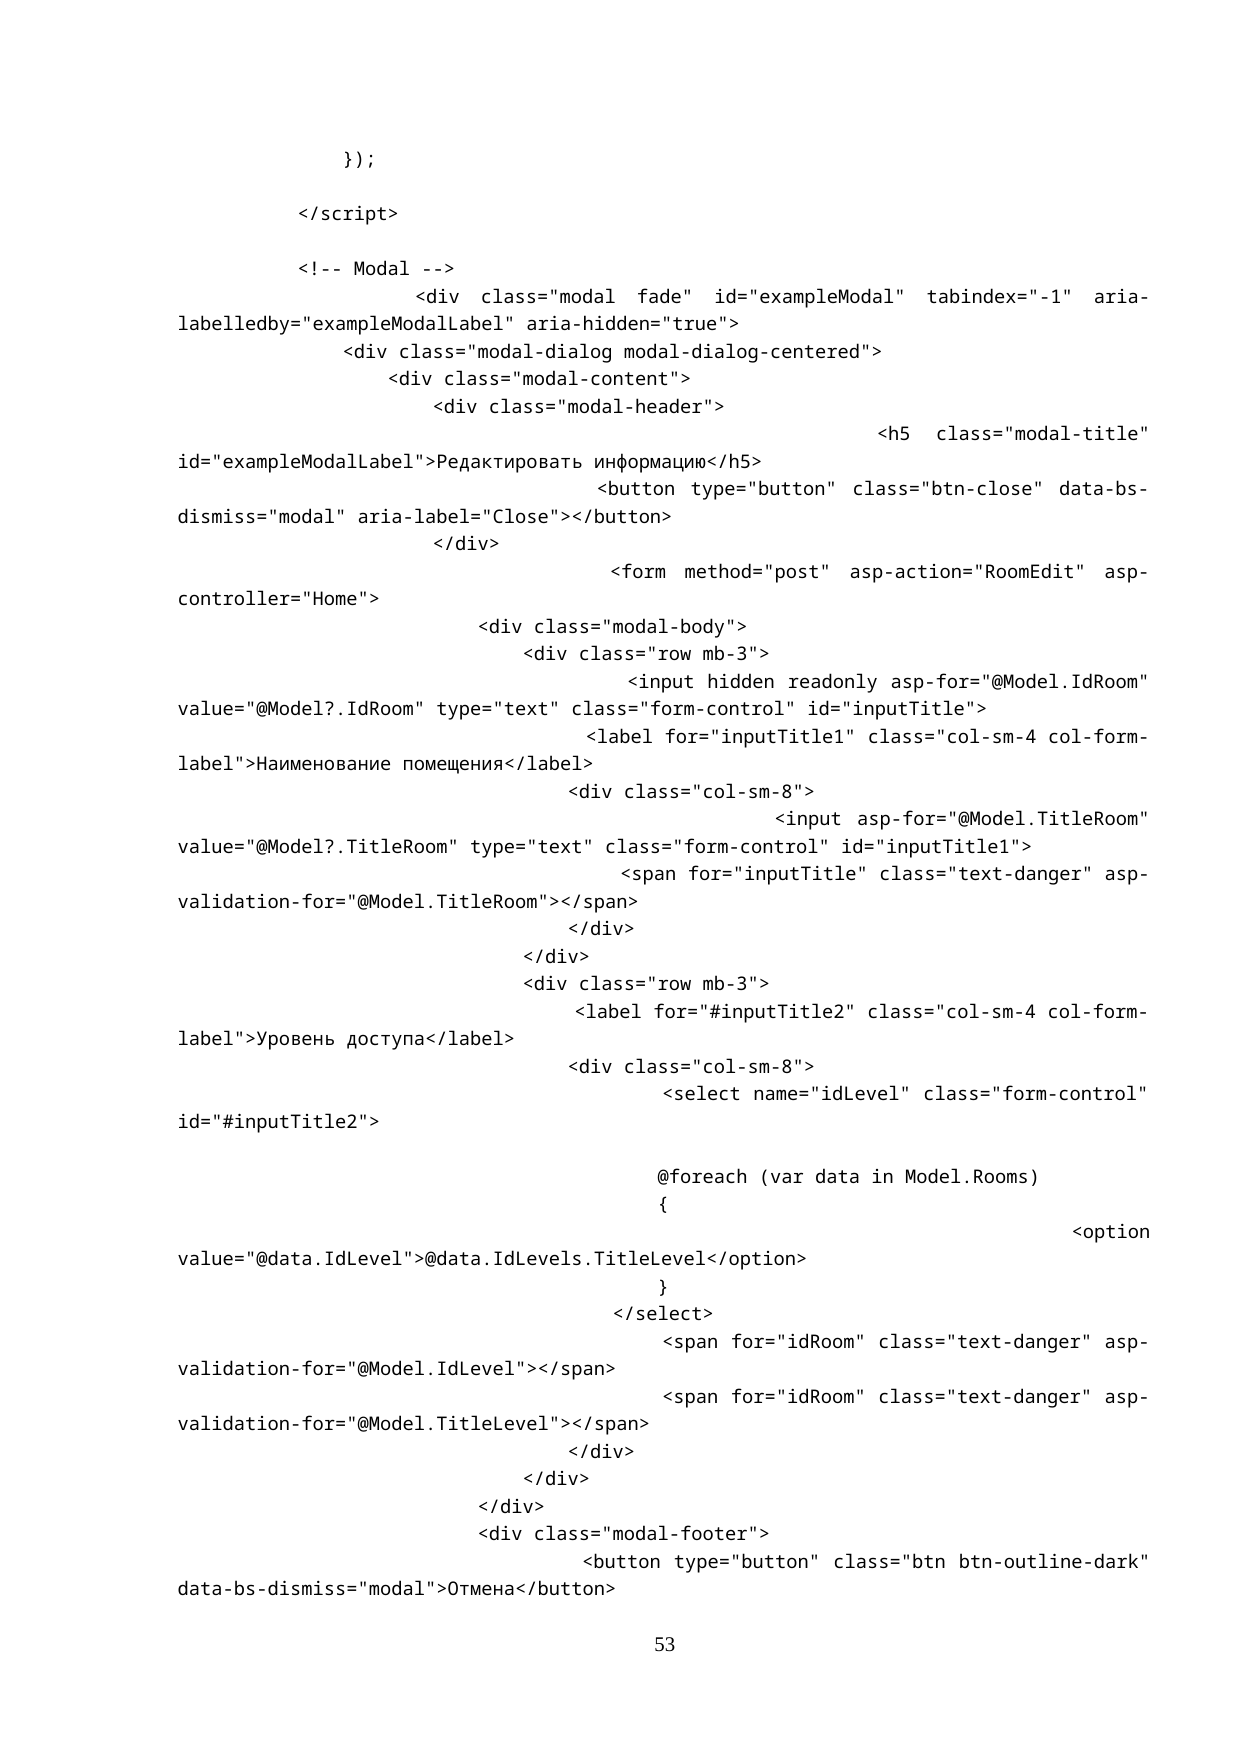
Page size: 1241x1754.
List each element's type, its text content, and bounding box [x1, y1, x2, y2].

text <div class="row mb-3"> [162, 971, 1152, 996]
text <button type="button" class="btn-close" data-bs-dismiss="modal" aria-label="Close"></button> [162, 476, 1152, 529]
text <!-- Modal --> [162, 256, 1152, 281]
text { [162, 1191, 1152, 1216]
text <div class="modal-body"> [162, 613, 1152, 639]
text <div class="modal-dialog modal-dialog-centered"> [162, 338, 1152, 364]
text <form method="post" asp-action="RoomEdit" asp-controller="Home"> [162, 558, 1152, 611]
text <div class="modal-header"> [162, 393, 1152, 419]
text <span for="idRoom" class="text-danger" asp-validation-for="@Model.TitleLevel"></span> [162, 1383, 1152, 1436]
text @foreach (var data in Model.Rooms) [162, 1163, 1152, 1189]
text }); [162, 146, 1152, 171]
text <input asp-for="@Model.TitleRoom" value="@Model?.TitleRoom" type="text" class="form-control" id="inputTitle1"> [162, 806, 1152, 859]
text </script> [162, 201, 1152, 226]
text <span for="inputTitle" class="text-danger" asp-validation-for="@Model.TitleRoom"></span> [162, 861, 1152, 914]
text <div class="row mb-3"> [162, 641, 1152, 666]
text <label for="inputTitle1" class="col-sm-4 col-form-label">Наименование помещения</label> [162, 723, 1152, 776]
text } [162, 1273, 1152, 1299]
text <input hidden readonly asp-for="@Model.IdRoom" value="@Model?.IdRoom" type="text" class="form-control" id="inputTitle"> [162, 668, 1152, 721]
text <option value="@data.IdLevel">@data.IdLevels.TitleLevel</option> [162, 1218, 1152, 1271]
text <span for="idRoom" class="text-danger" asp-validation-for="@Model.IdLevel"></span> [162, 1328, 1152, 1381]
text </div> [162, 916, 1152, 941]
text <button type="button" class="btn btn-outline-dark" data-bs-dismiss="modal">Отмена</button> [162, 1548, 1152, 1601]
text <div class="modal fade" id="exampleModal" tabindex="-1" aria-labelledby="exampleModalLabel" aria-hidden="true"> [162, 283, 1152, 336]
text </div> [162, 1493, 1152, 1519]
text </select> [162, 1301, 1152, 1326]
text <label for="#inputTitle2" class="col-sm-4 col-form-label">Уровень доступа</label> [162, 998, 1152, 1051]
text <div class="modal-footer"> [162, 1521, 1152, 1546]
text </div> [162, 1466, 1152, 1491]
text <h5 class="modal-title" id="exampleModalLabel">Редактировать информацию</h5> [162, 421, 1152, 474]
text </div> [162, 1438, 1152, 1464]
text </div> [162, 943, 1152, 969]
text </div> [162, 531, 1152, 556]
text <div class="col-sm-8"> [162, 1053, 1152, 1079]
text <div class="col-sm-8"> [162, 778, 1152, 804]
text <div class="modal-content"> [162, 366, 1152, 391]
text <select name="idLevel" class="form-control" id="#inputTitle2"> [162, 1081, 1152, 1134]
